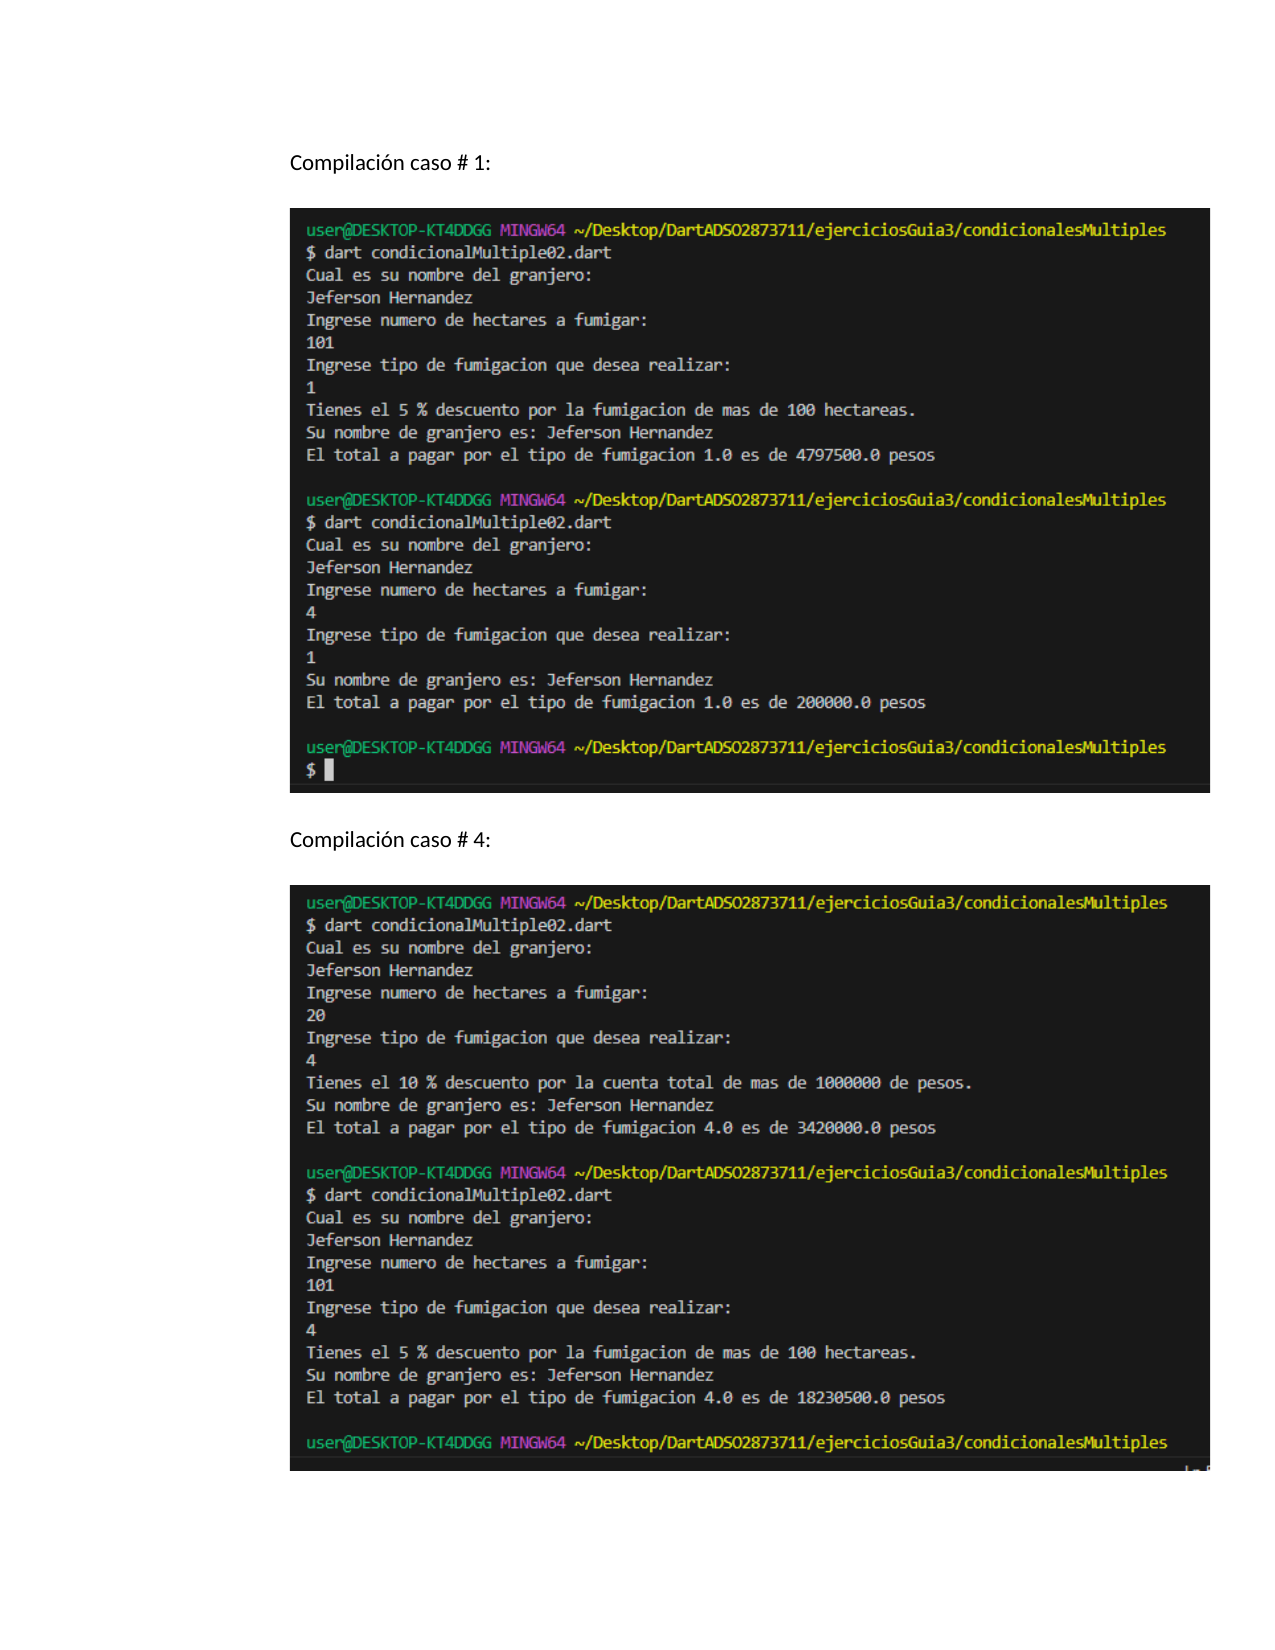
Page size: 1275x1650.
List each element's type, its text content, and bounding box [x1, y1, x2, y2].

list Compilación caso # 4: [290, 825, 1098, 853]
picture [289, 885, 1211, 1471]
picture [289, 208, 1211, 793]
list Compilación caso # 1: [290, 148, 1098, 176]
